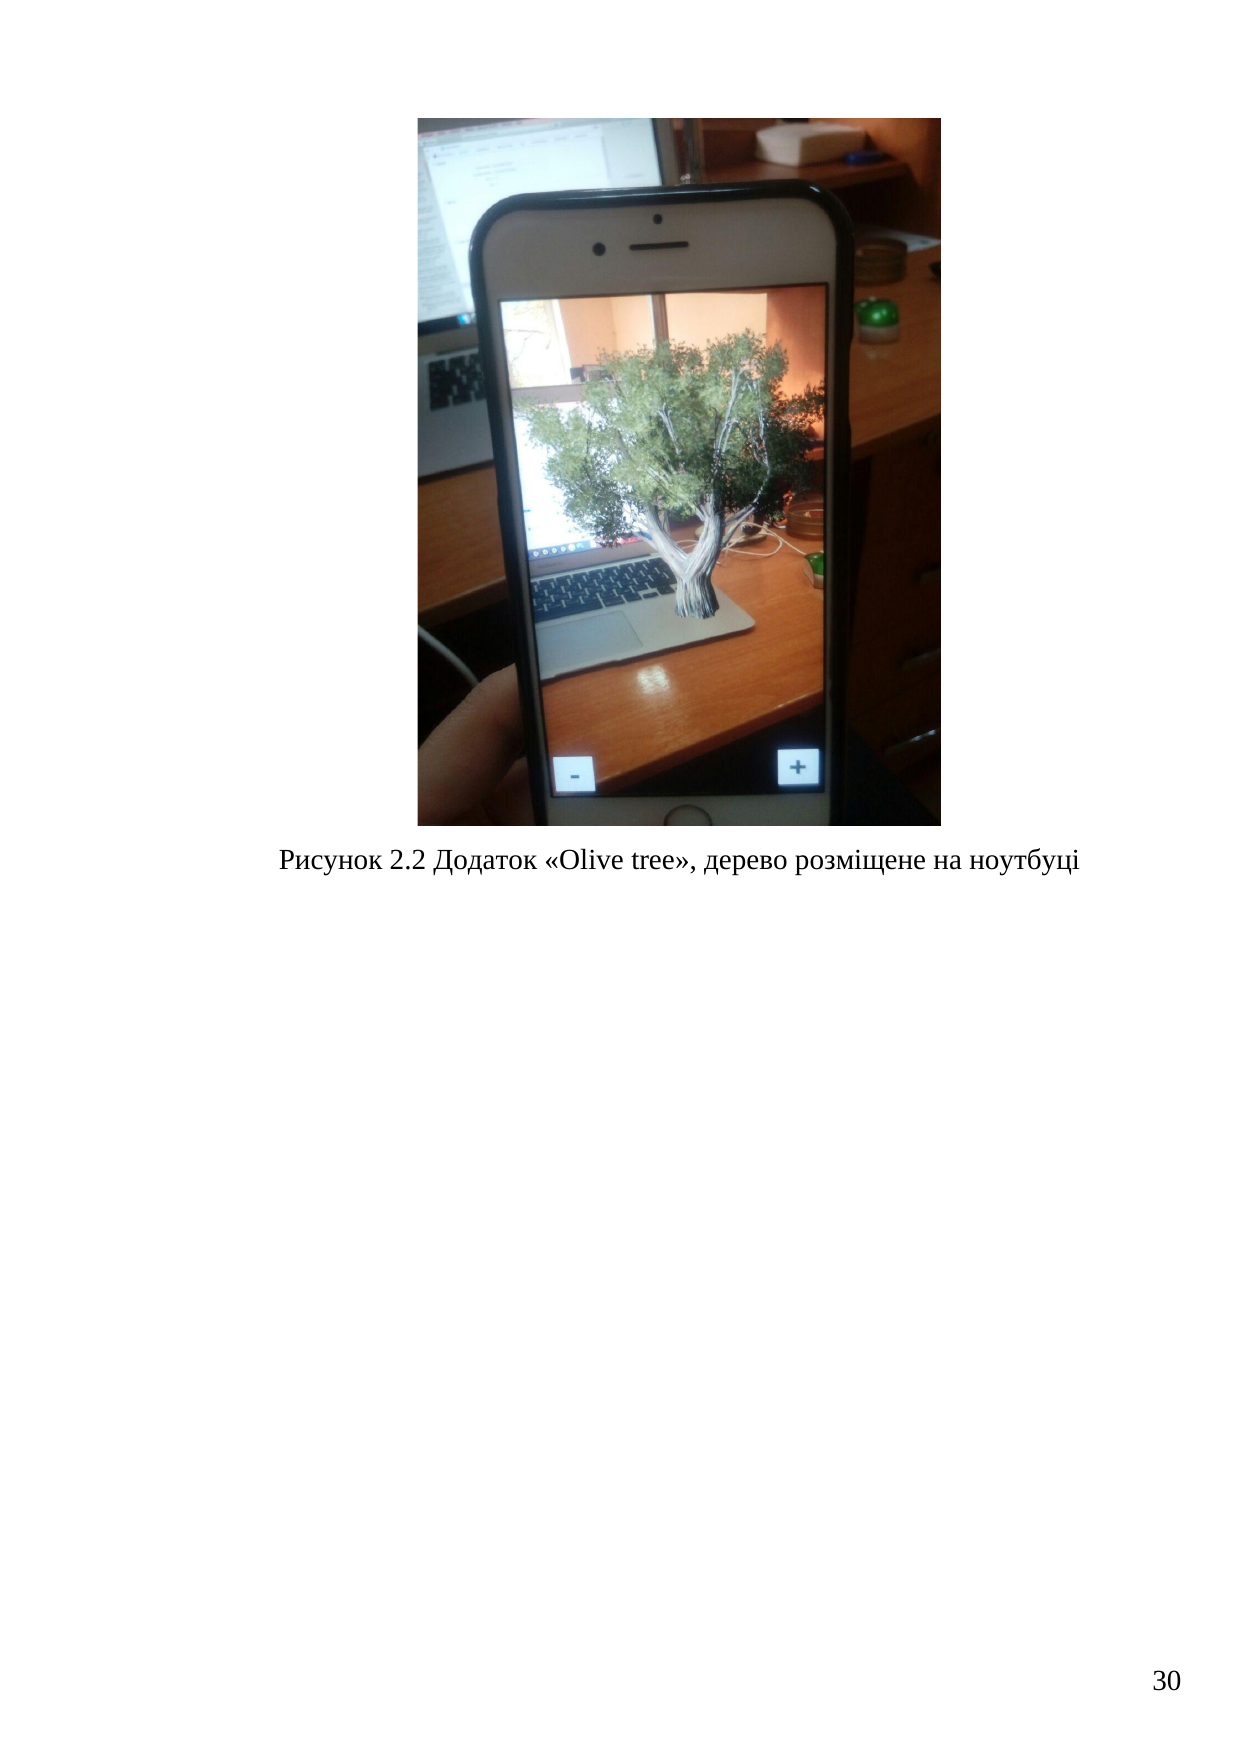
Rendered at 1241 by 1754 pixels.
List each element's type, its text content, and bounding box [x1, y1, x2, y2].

text Рисунок 2.2 Додаток «Olive tree», дерево розміщене на ноутбуці [177, 842, 1181, 876]
picture [417, 118, 941, 826]
